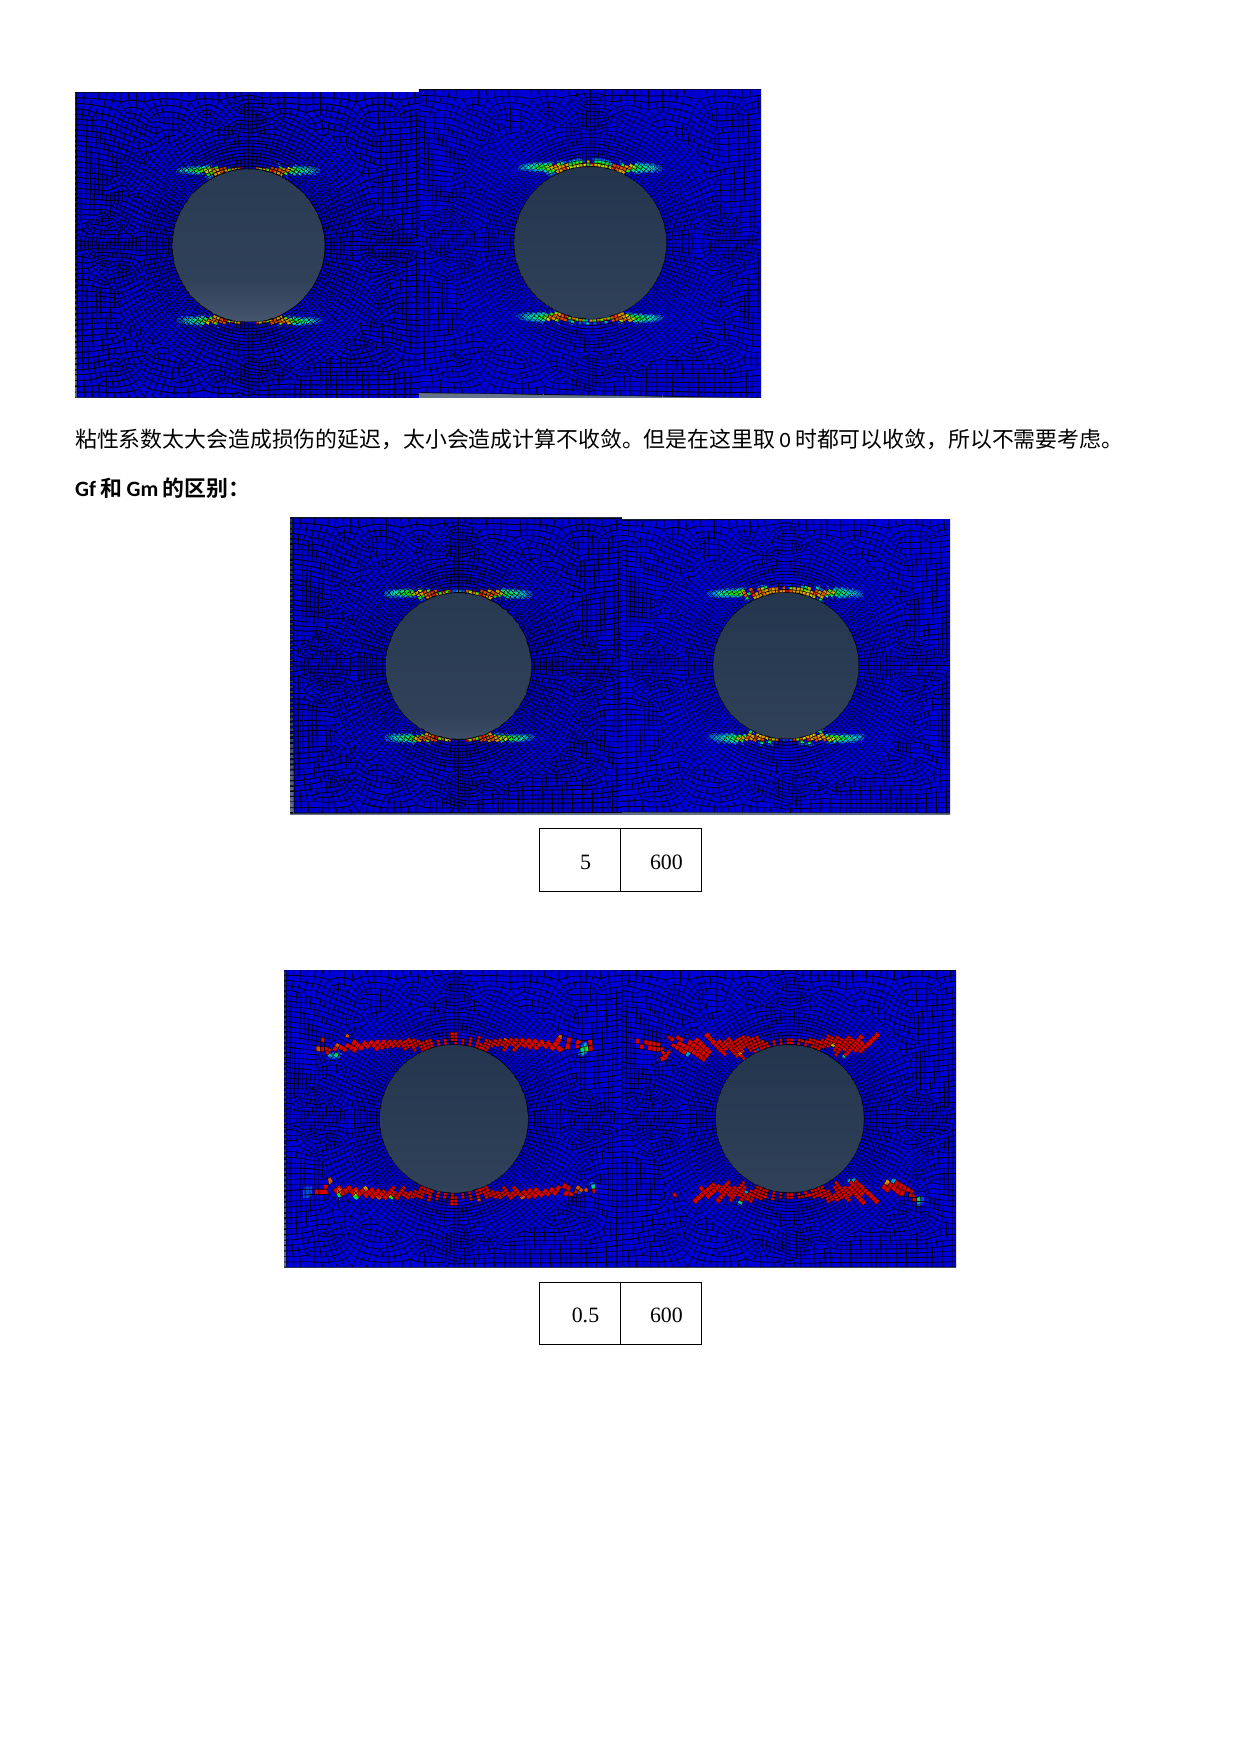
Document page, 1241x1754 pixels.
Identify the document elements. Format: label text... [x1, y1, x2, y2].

picture [75, 89, 762, 398]
table_header 5 [540, 829, 620, 891]
table_header 0.5 [540, 1283, 620, 1344]
text 粘性系数太大会造成损伤的延迟，太小会造成计算不收敛。但是在这里取0时都可以收敛，所以不需要考虑。 [75, 422, 1176, 454]
picture [284, 970, 957, 1268]
picture [290, 517, 951, 815]
text Gf和Gm的区别： [75, 471, 1176, 503]
table_header 600 [621, 1283, 701, 1344]
table_header 600 [621, 829, 701, 891]
